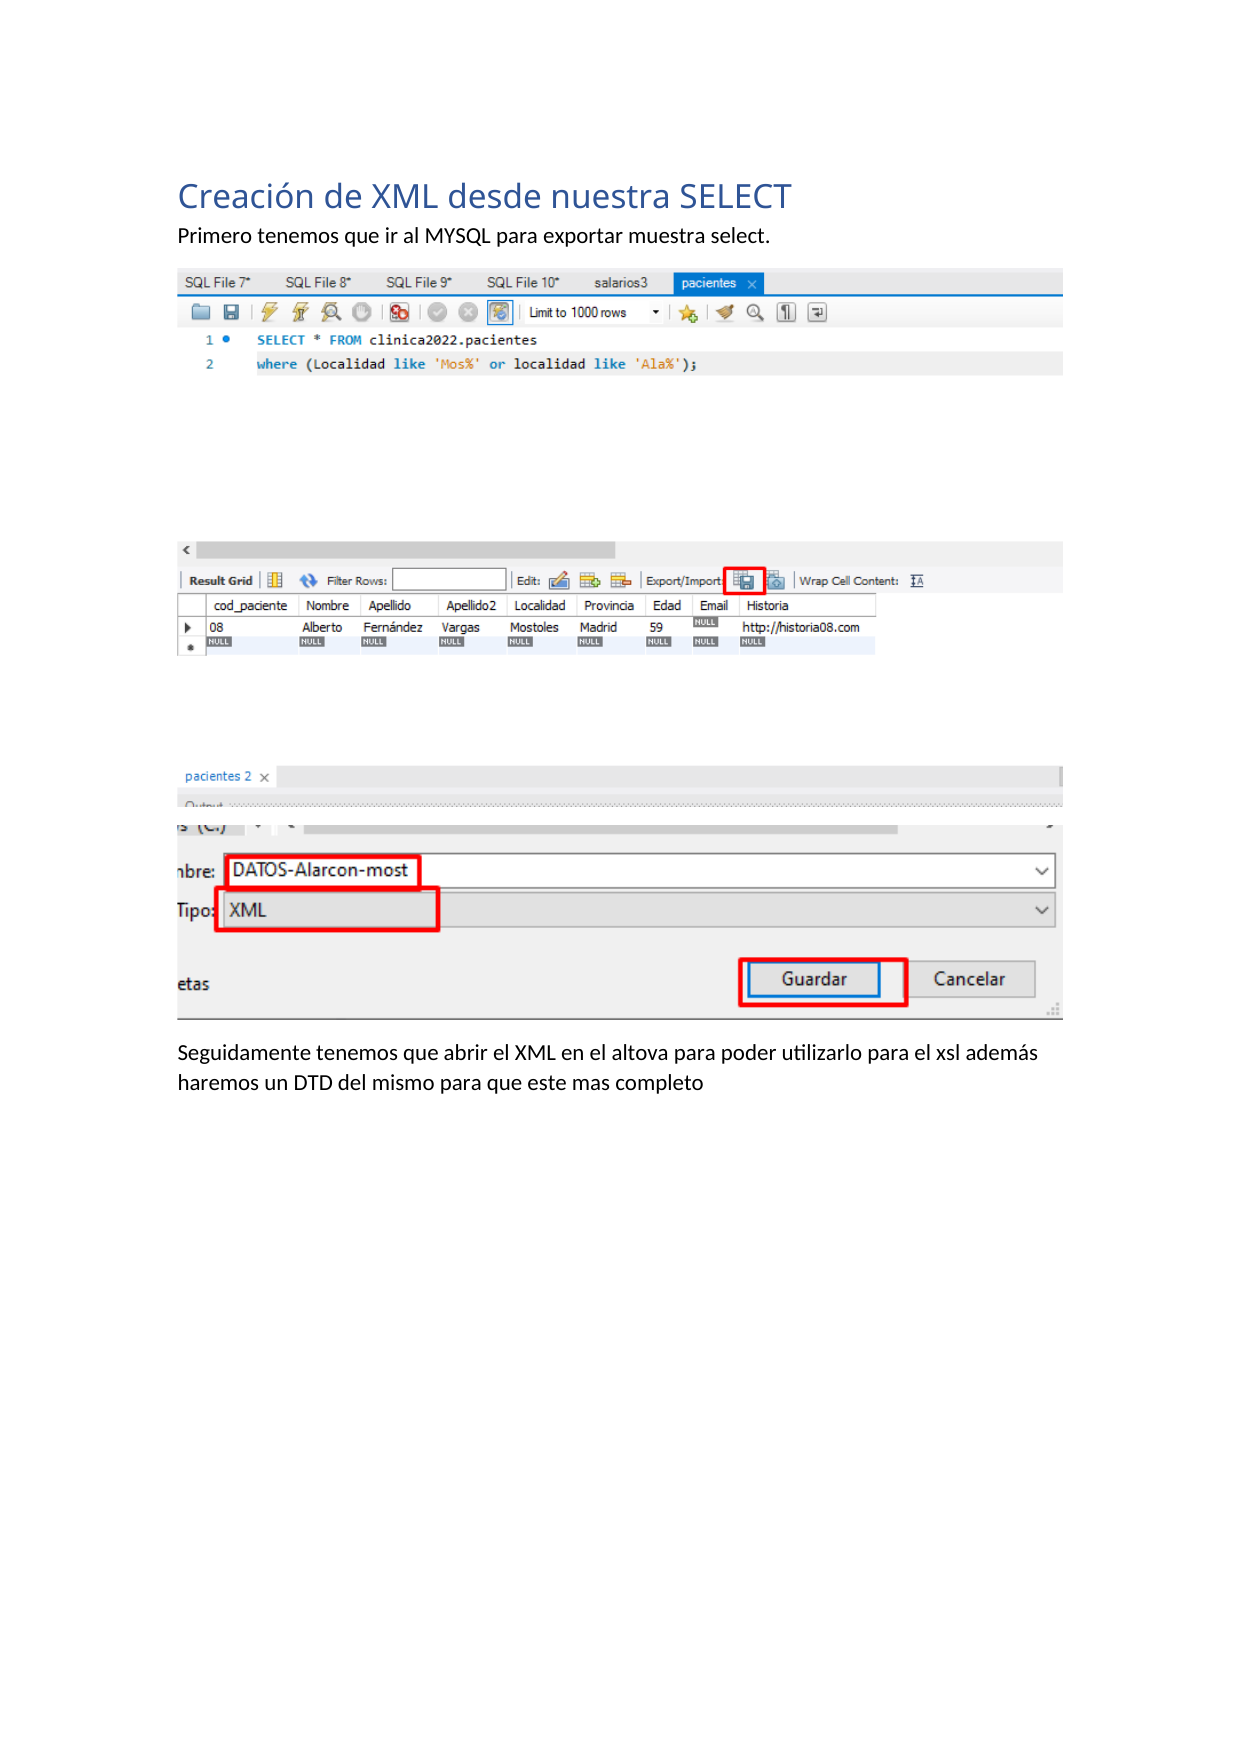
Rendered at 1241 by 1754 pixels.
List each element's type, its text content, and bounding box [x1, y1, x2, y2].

picture [177, 268, 1063, 807]
subtitle Creación de XML desde nuestra SELECT [177, 173, 1063, 218]
text Primero tenemos que ir al MYSQL para exportar muestra select. [177, 222, 1063, 249]
text Seguidamente tenemos que abrir el XML en el altova para poder utilizarlo para el xsl además haremos un DTD del mismo para que este mas completo [177, 1038, 1063, 1096]
picture [177, 825, 1063, 1020]
